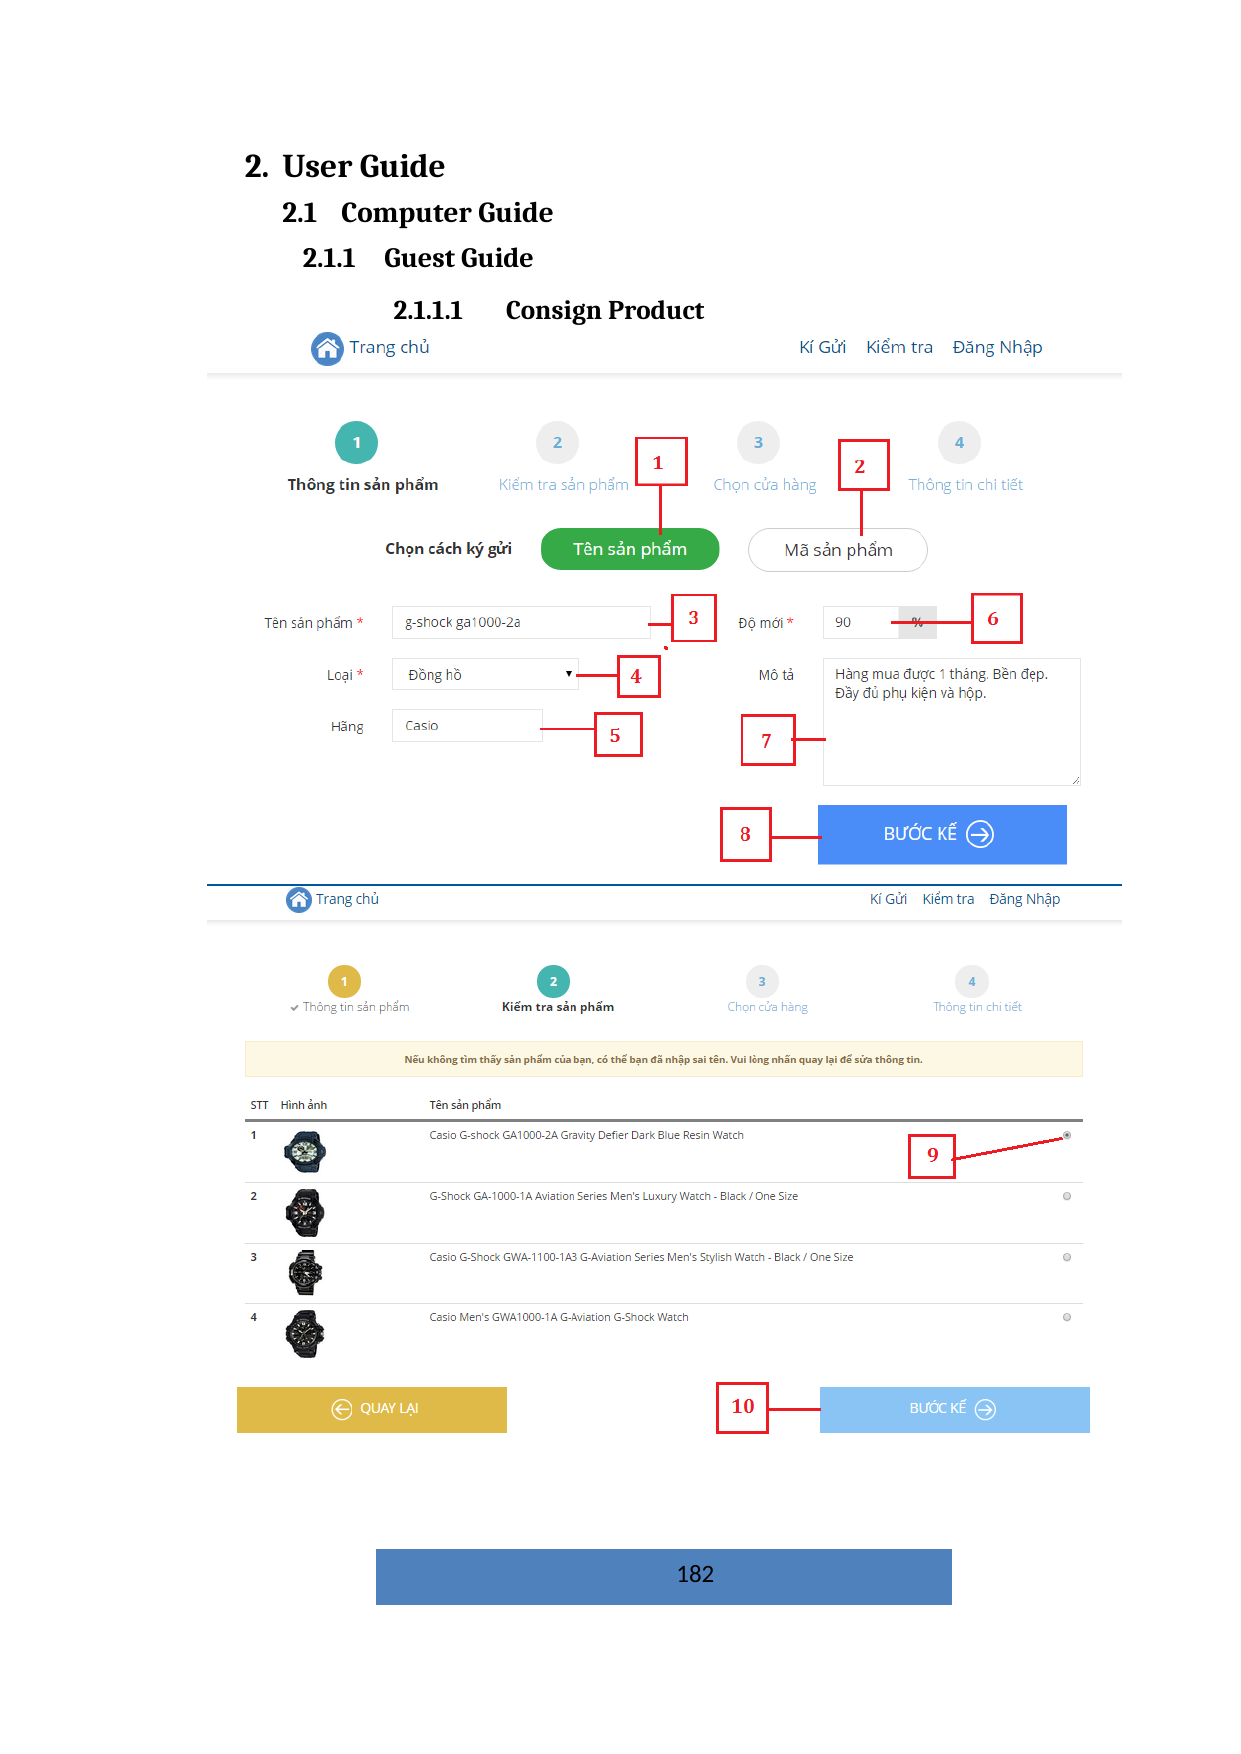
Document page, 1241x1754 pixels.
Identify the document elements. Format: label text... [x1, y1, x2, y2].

subtitle Computer Guide [282, 196, 1122, 229]
subtitle User Guide [244, 147, 1122, 185]
subtitle Consign Product [393, 295, 1122, 326]
picture [207, 326, 1122, 1453]
subtitle Guest Guide [303, 242, 1122, 274]
